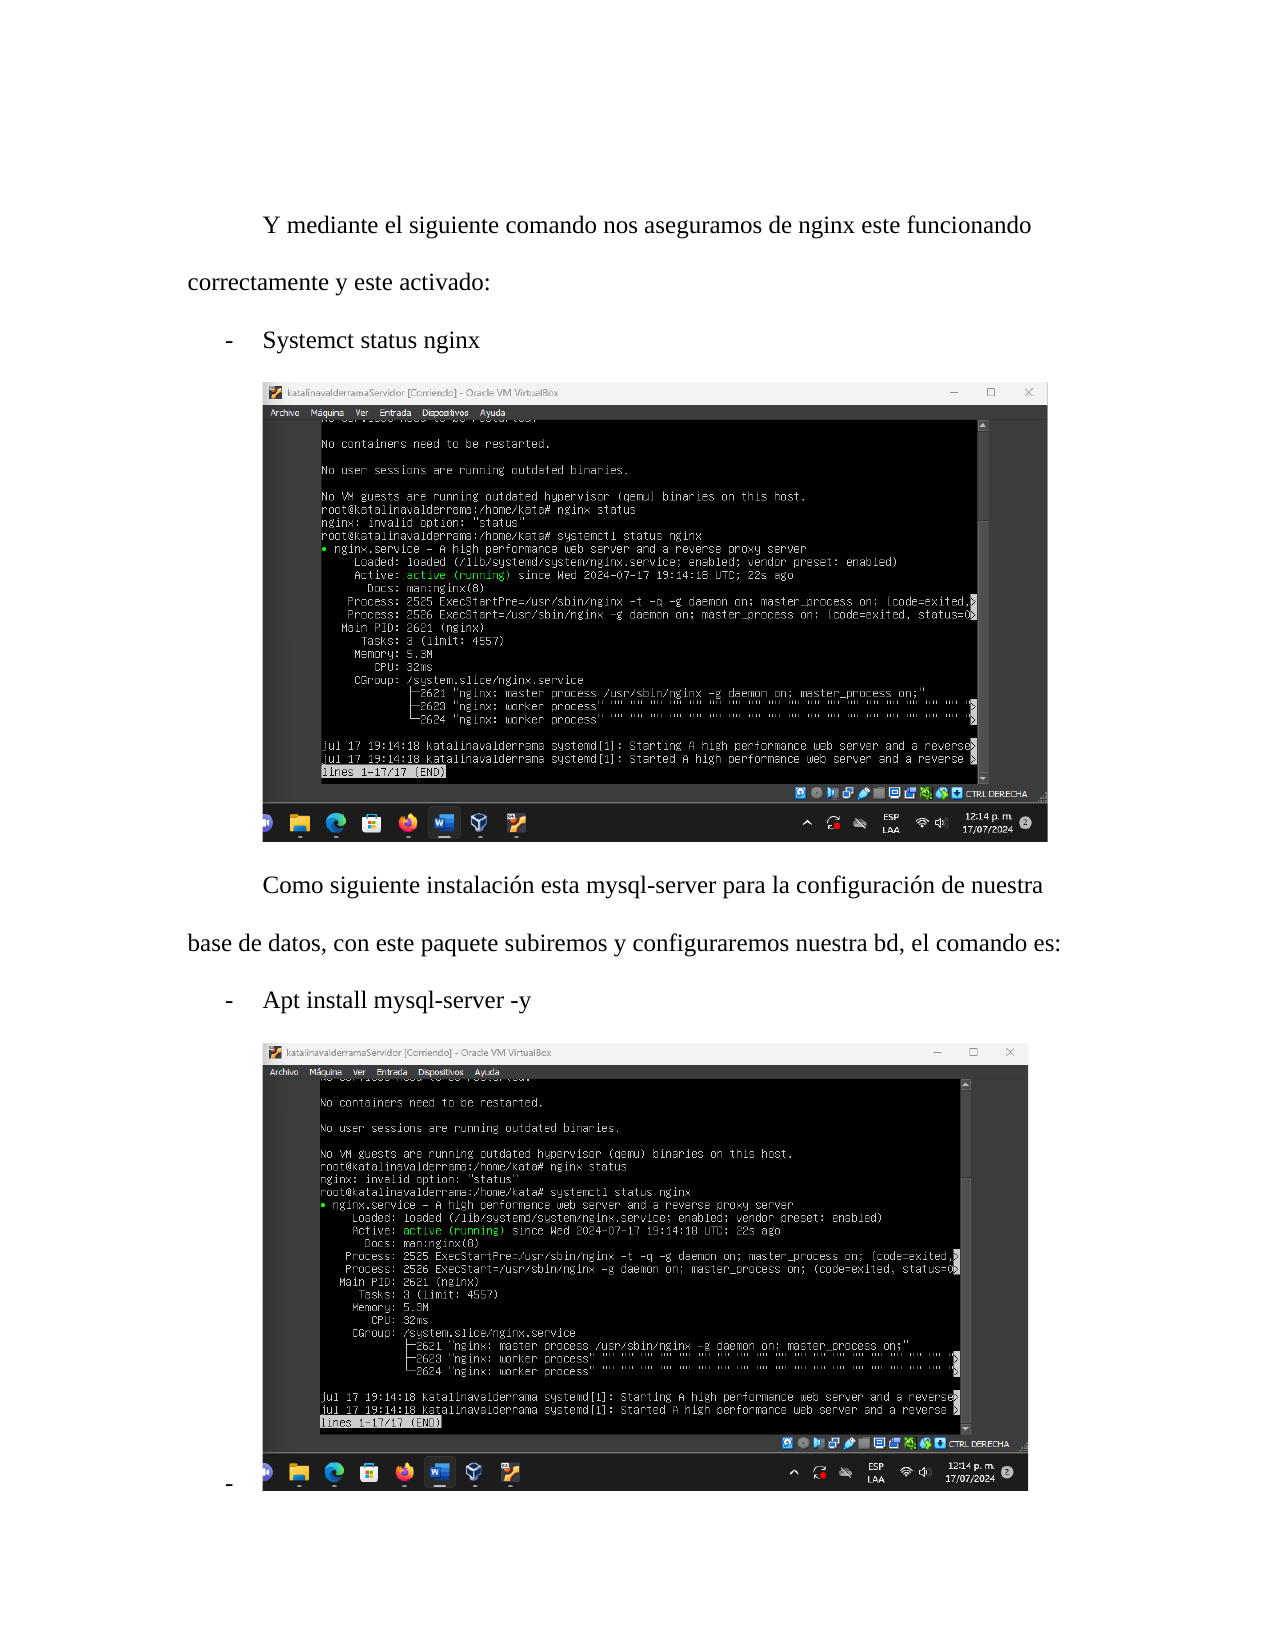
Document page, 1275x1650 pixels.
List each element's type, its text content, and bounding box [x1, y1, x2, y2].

list Apt install mysql-server -y [225, 986, 1087, 1014]
list Systemct status nginx [225, 325, 1087, 354]
picture [262, 382, 1048, 842]
picture [262, 1043, 1029, 1491]
text Como siguiente instalación esta mysql-server para la configuración de nuestra base de datos, con este paquete subiremos y configuraremos nuestra bd, el comando es: [187, 871, 1087, 957]
text Y mediante el siguiente comando nos aseguramos de nginx este funcionando correctamente y este activado: [187, 210, 1087, 296]
